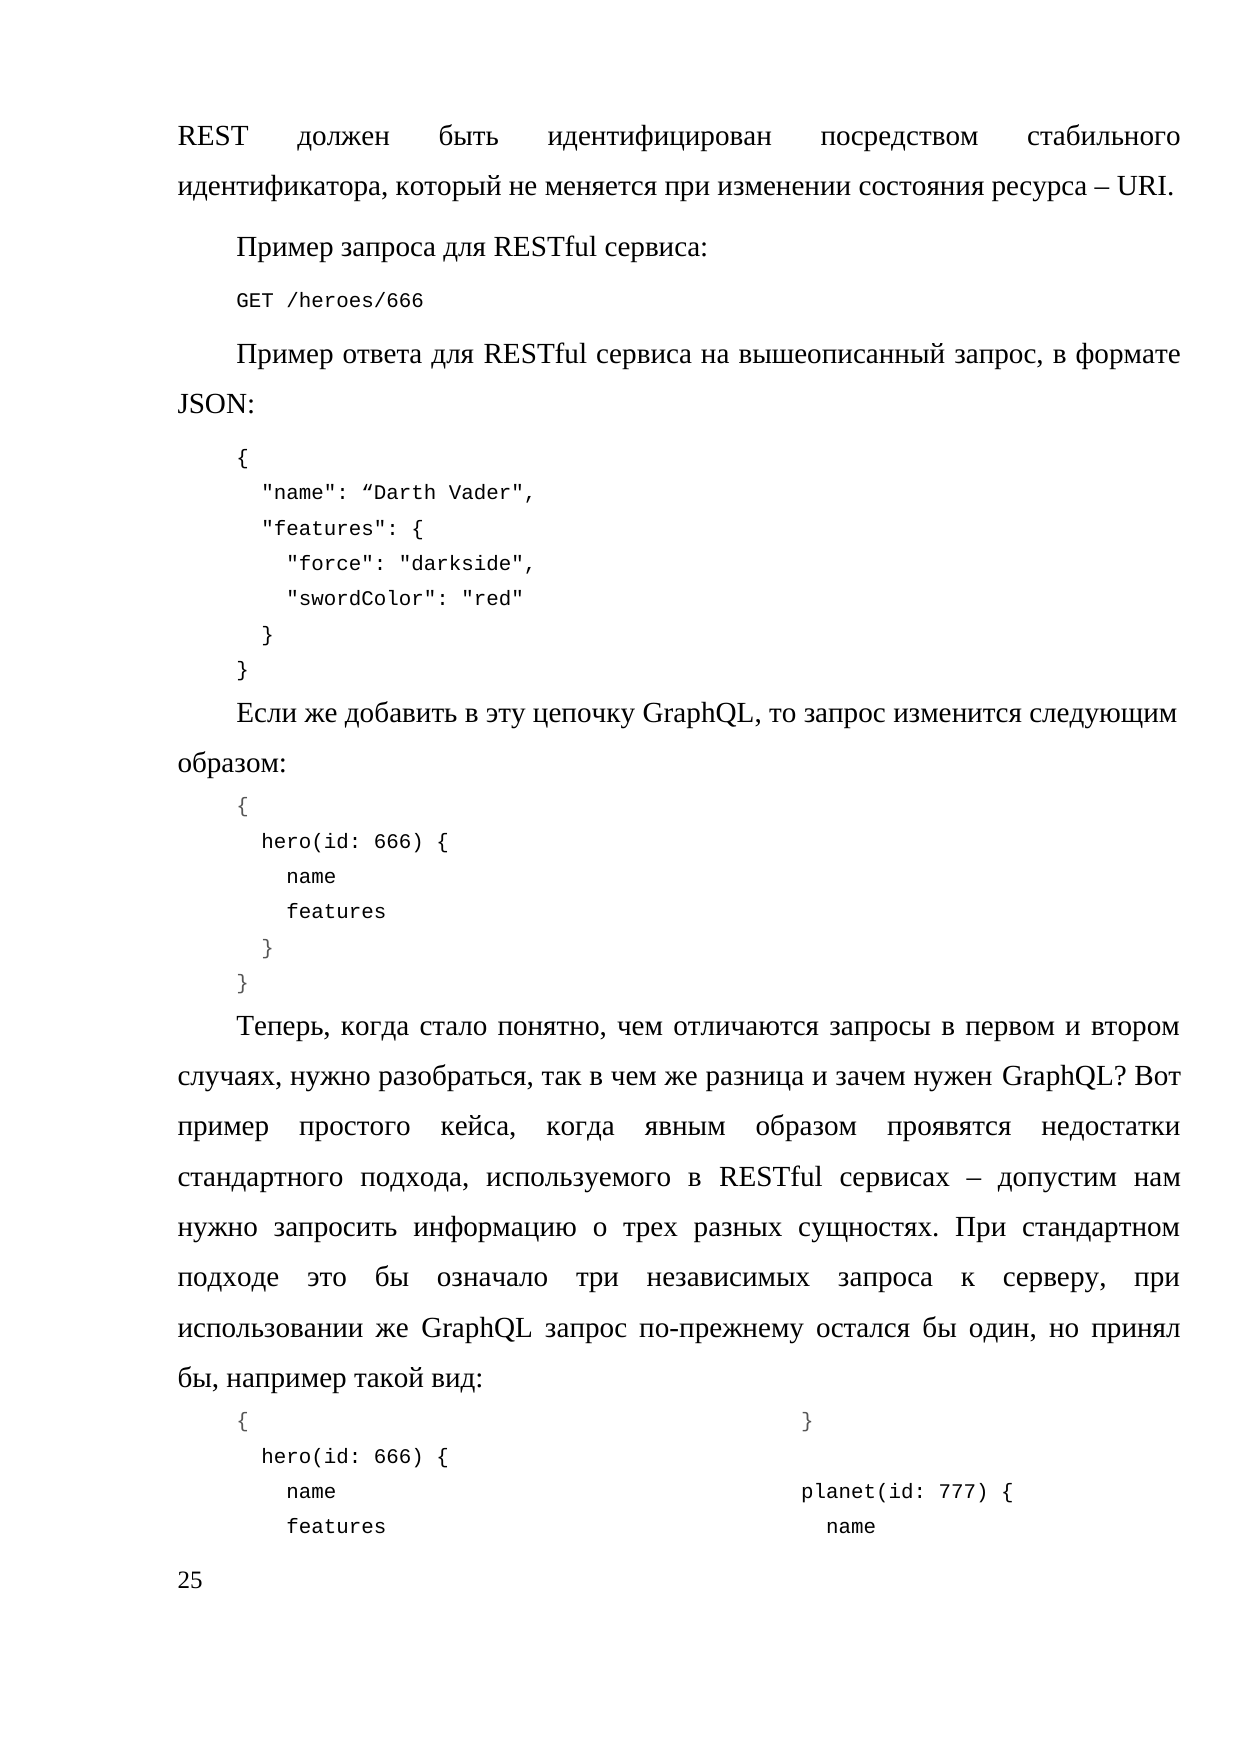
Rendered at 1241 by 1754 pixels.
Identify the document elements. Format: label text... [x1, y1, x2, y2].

text } [177, 659, 1181, 683]
text name [177, 1481, 642, 1505]
text "swordColor": "red" [177, 588, 1181, 612]
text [177, 118, 1181, 202]
text planet(id: 777) { [717, 1481, 1181, 1505]
text } [177, 624, 1181, 647]
text hero(id: 666) { [177, 1446, 642, 1469]
text "name": “Darth Vader", [177, 482, 1181, 506]
text Пример запроса для RESTful сервиса: [177, 229, 1181, 263]
text "force": "darkside", [177, 553, 1181, 577]
text } [177, 972, 1181, 996]
text { [177, 795, 1181, 819]
text { [177, 447, 1181, 470]
text GET /heroes/666 [177, 290, 1181, 313]
text name [177, 866, 1181, 890]
text Если же добавить в эту цепочку GraphQL, то запрос изменится следующим образом: [177, 695, 1181, 778]
text hero(id: 666) { [177, 831, 1181, 854]
text } [717, 1410, 1181, 1434]
text } [177, 937, 1181, 961]
text { [177, 1410, 642, 1434]
text Теперь, когда стало понятно, чем отличаются запросы в первом и втором случаях, нужно разобраться, так в чем же разница и зачем нужен GraphQL? Вот пример простого кейса, когда явным образом проявятся недостатки стандартного подхода, используемого в RESTful сервисах – допустим нам нужно запросить информацию о трех разных сущностях. При стандартном подходе это бы означало три независимых запроса к серверу, при использовании же GraphQL запрос по-прежнему остался бы один, но принял бы, например такой вид: [177, 1008, 1181, 1393]
text features [177, 902, 1181, 925]
text features [177, 1517, 642, 1540]
text name [717, 1517, 1181, 1540]
text Пример ответа для RESTful сервиса на вышеописанный запрос, в формате JSON: [177, 336, 1181, 419]
text "features": { [177, 518, 1181, 541]
